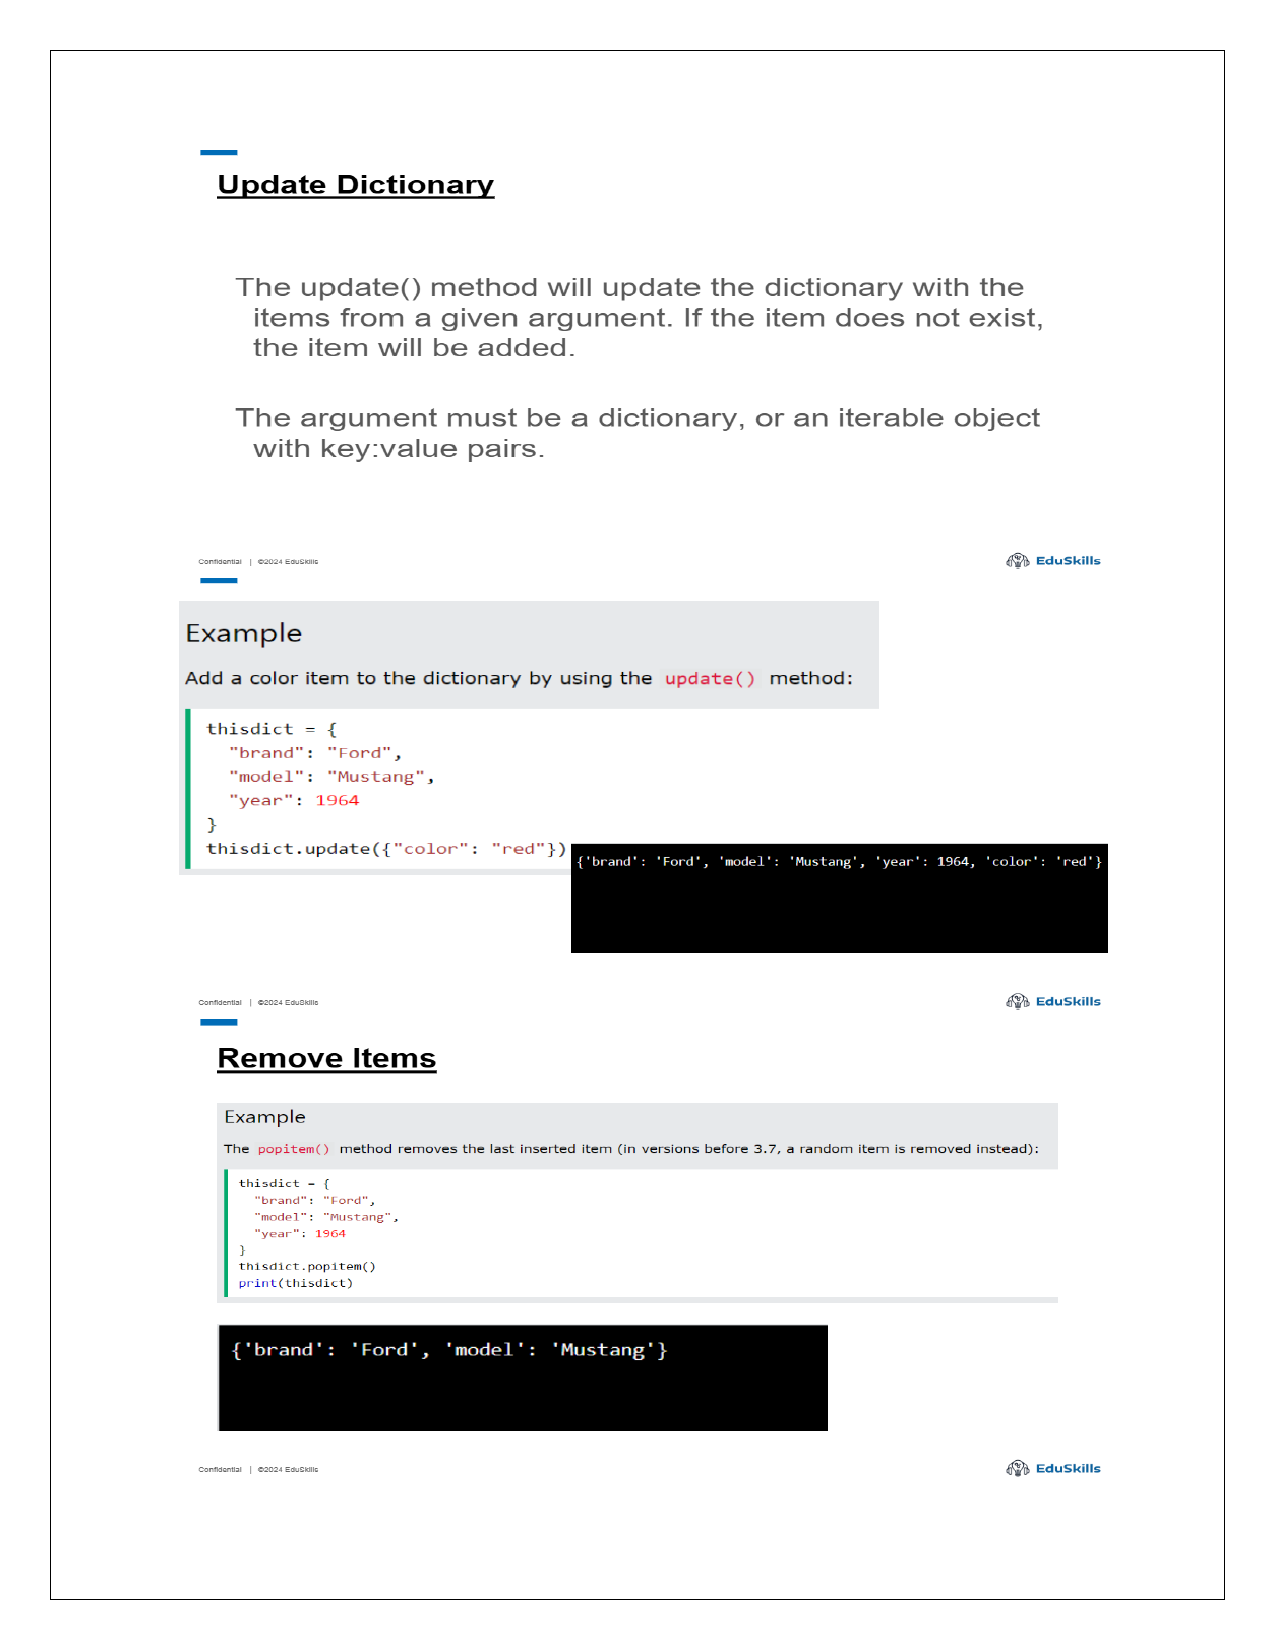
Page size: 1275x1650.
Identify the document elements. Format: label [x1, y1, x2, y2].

picture [150, 1019, 1126, 1483]
picture [150, 150, 1126, 574]
picture [150, 578, 1126, 1015]
